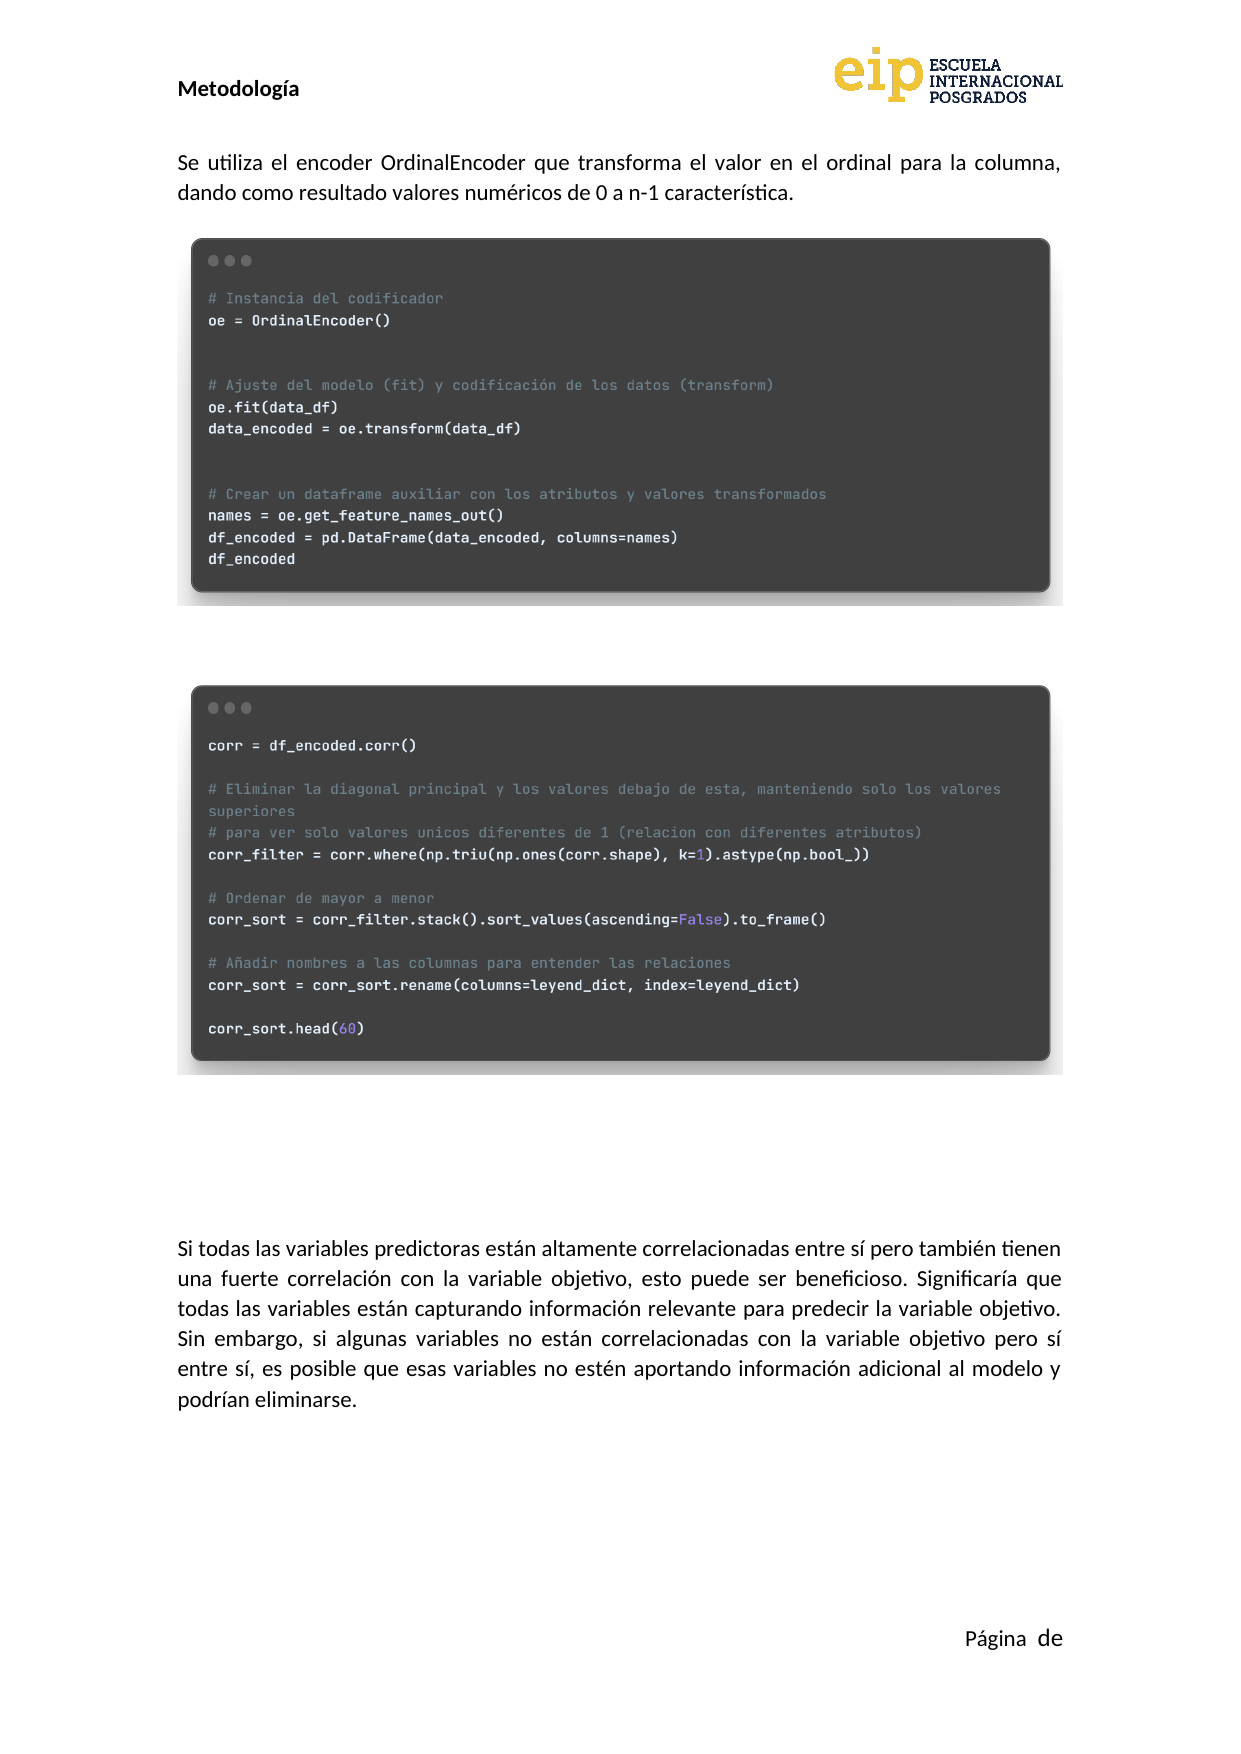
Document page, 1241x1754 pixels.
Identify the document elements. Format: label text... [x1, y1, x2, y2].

picture [177, 224, 1063, 606]
picture [177, 671, 1063, 1075]
text Si todas las variables predictoras están altamente correlacionadas entre sí pero también tienen una fuerte correlación con la variable objetivo, esto puede ser beneficioso. Significaría que todas las variables están capturando información relevante para predecir la variable objetivo. Sin embargo, si algunas variables no están correlacionadas con la variable objetivo pero sí entre sí, es posible que esas variables no estén aportando información adicional al modelo y podrían eliminarse. [177, 1234, 1063, 1413]
picture [834, 47, 1063, 103]
text Se utiliza el encoder OrdinalEncoder que transforma el valor en el ordinal para la columna, dando como resultado valores numéricos de 0 a n-1 característica. [177, 148, 1063, 206]
